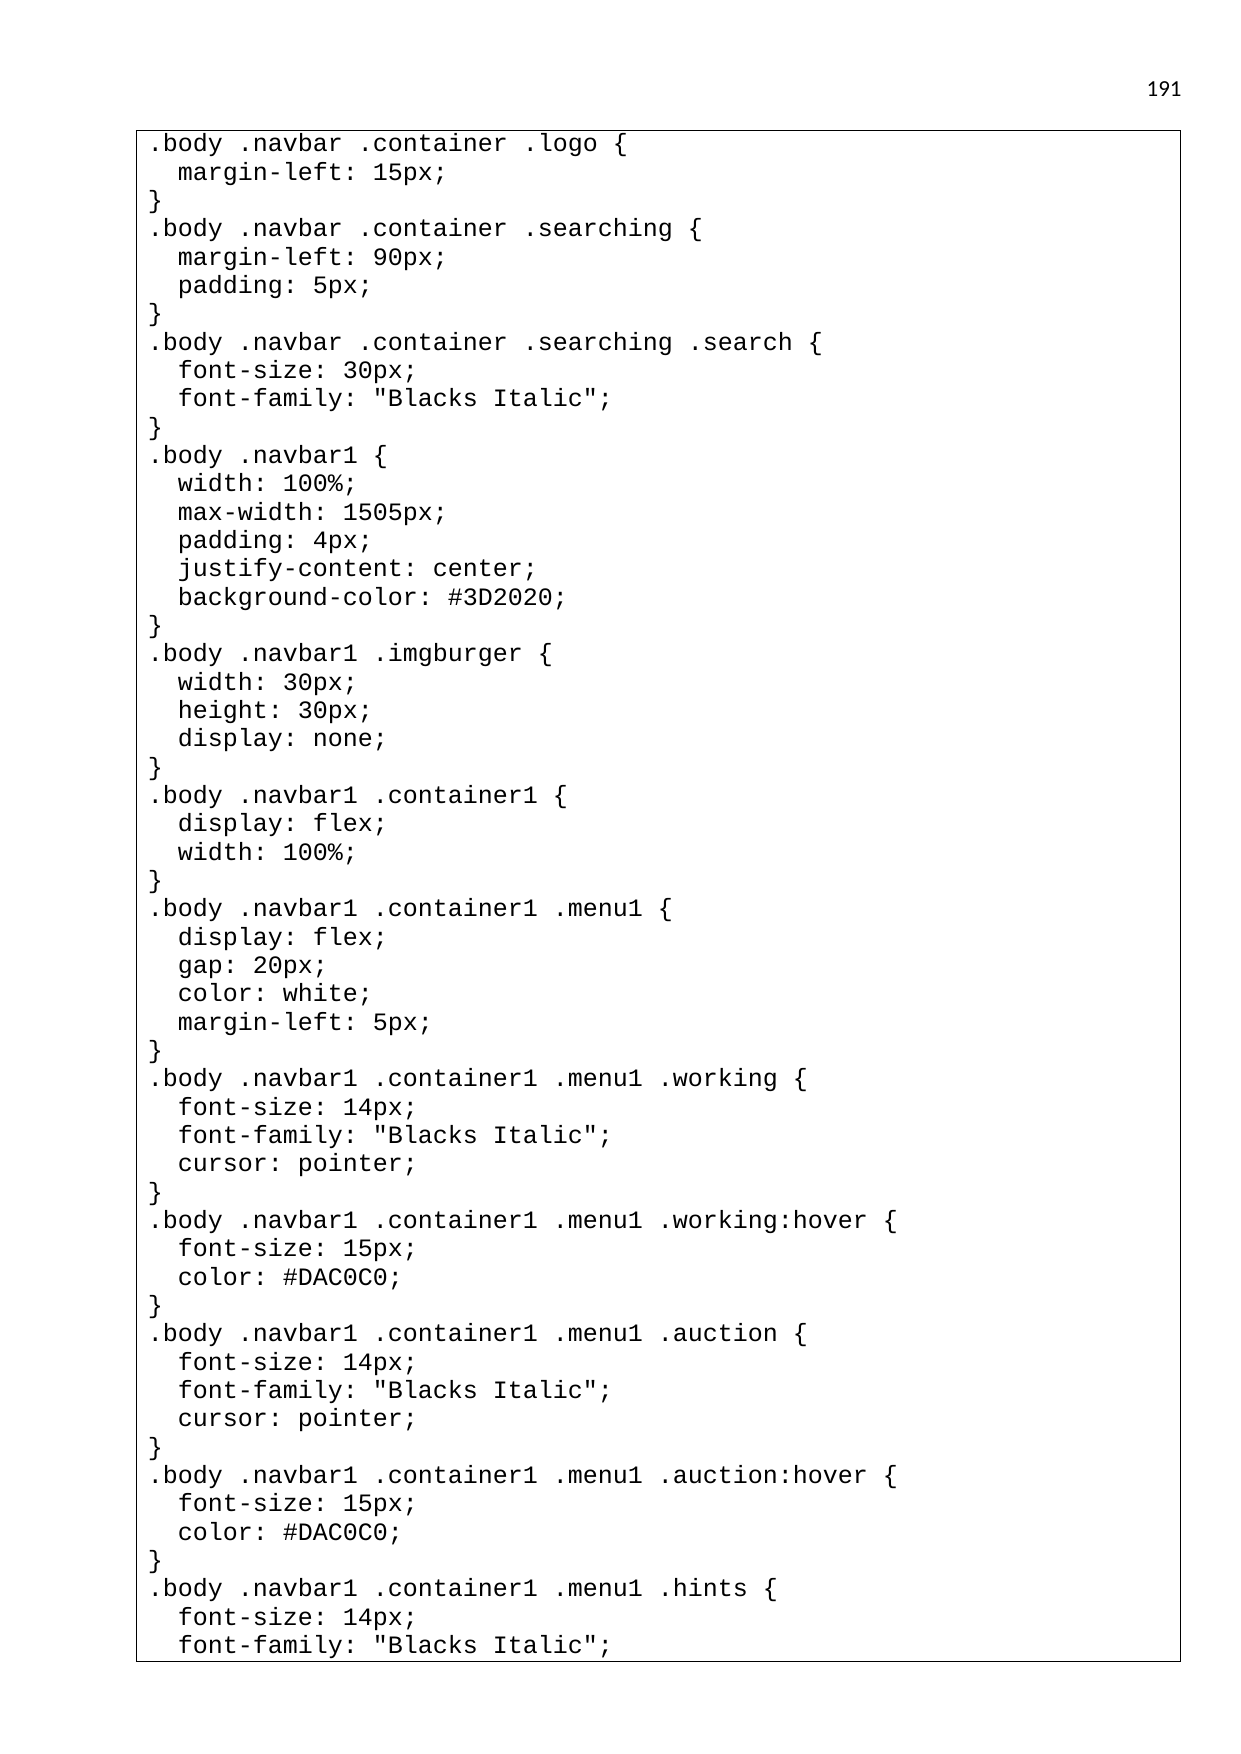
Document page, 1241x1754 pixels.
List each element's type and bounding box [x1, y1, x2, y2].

table_header [137, 131, 1180, 1661]
